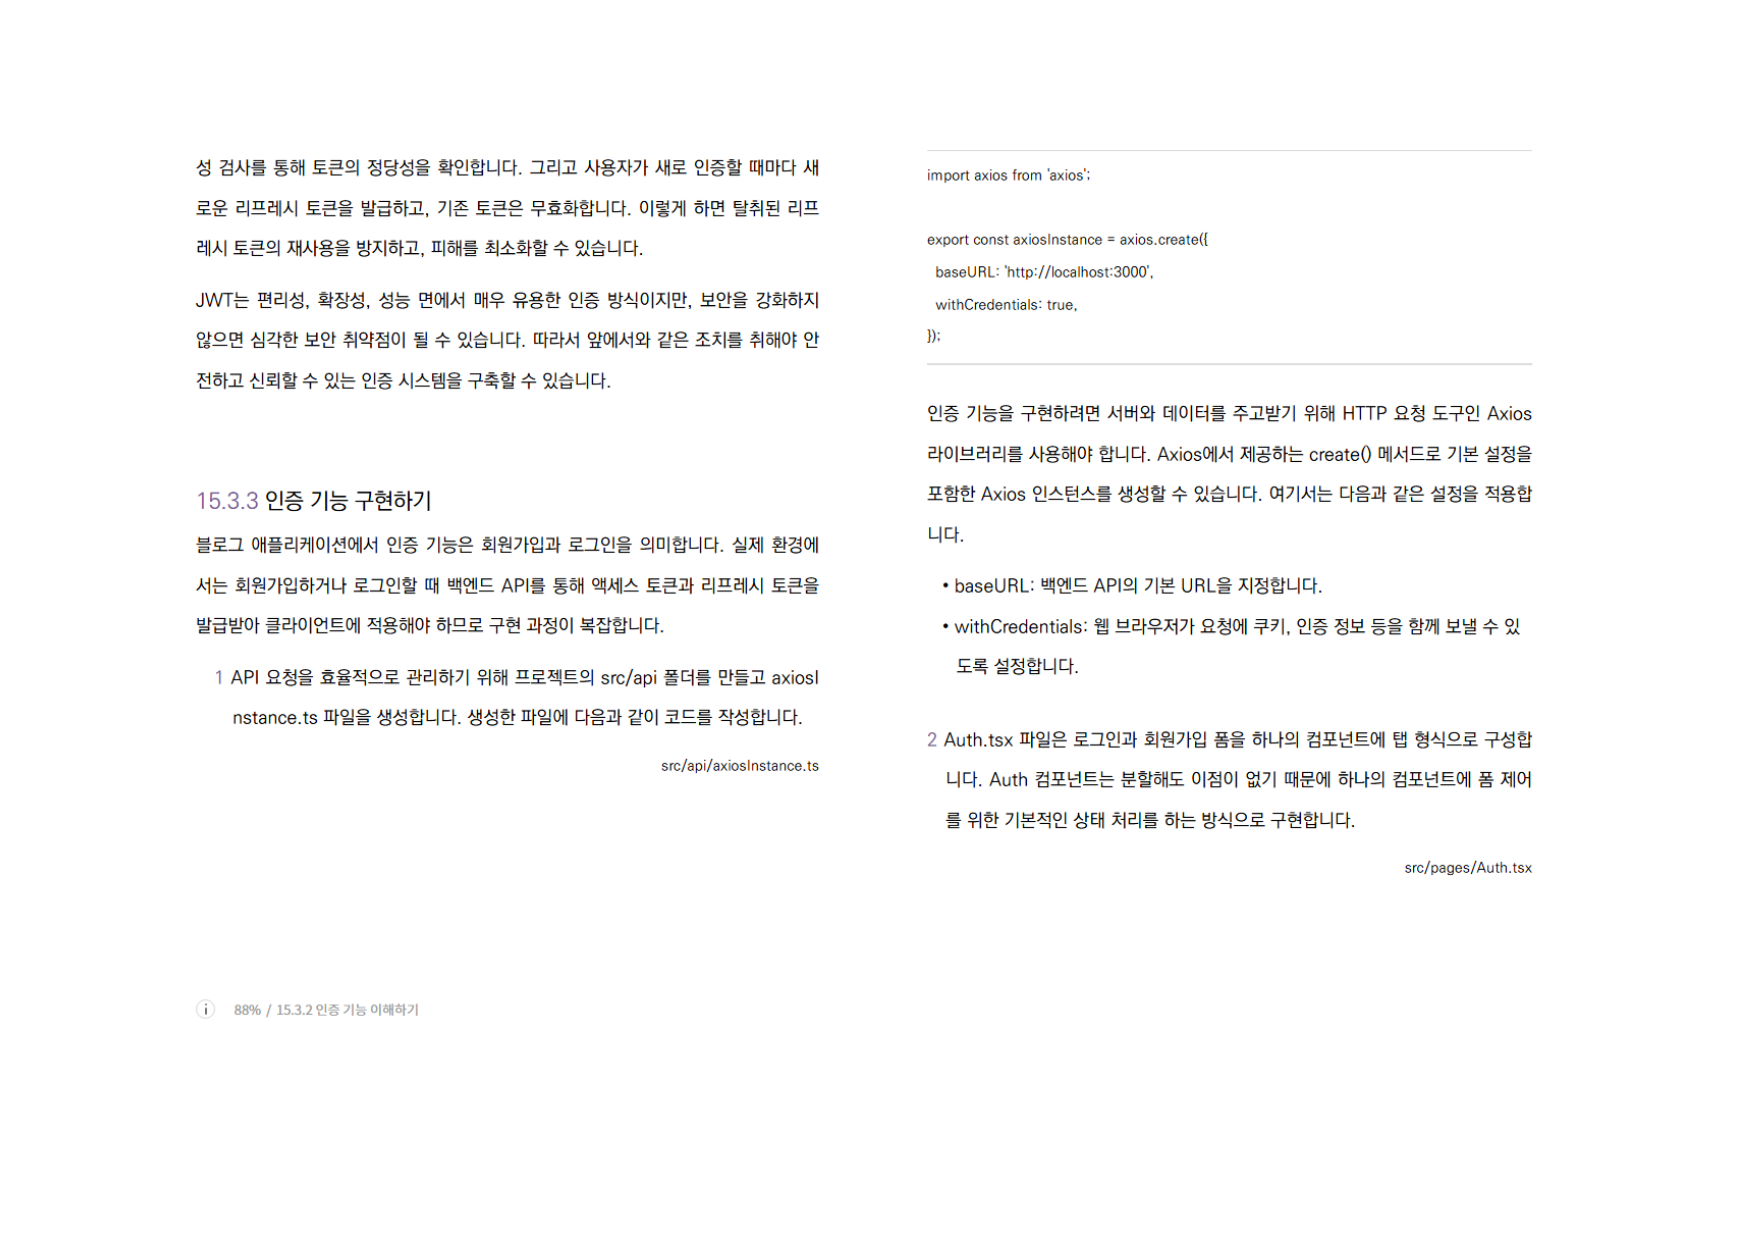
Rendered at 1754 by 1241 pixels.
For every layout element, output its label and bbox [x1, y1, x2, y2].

picture [150, 150, 1577, 1030]
